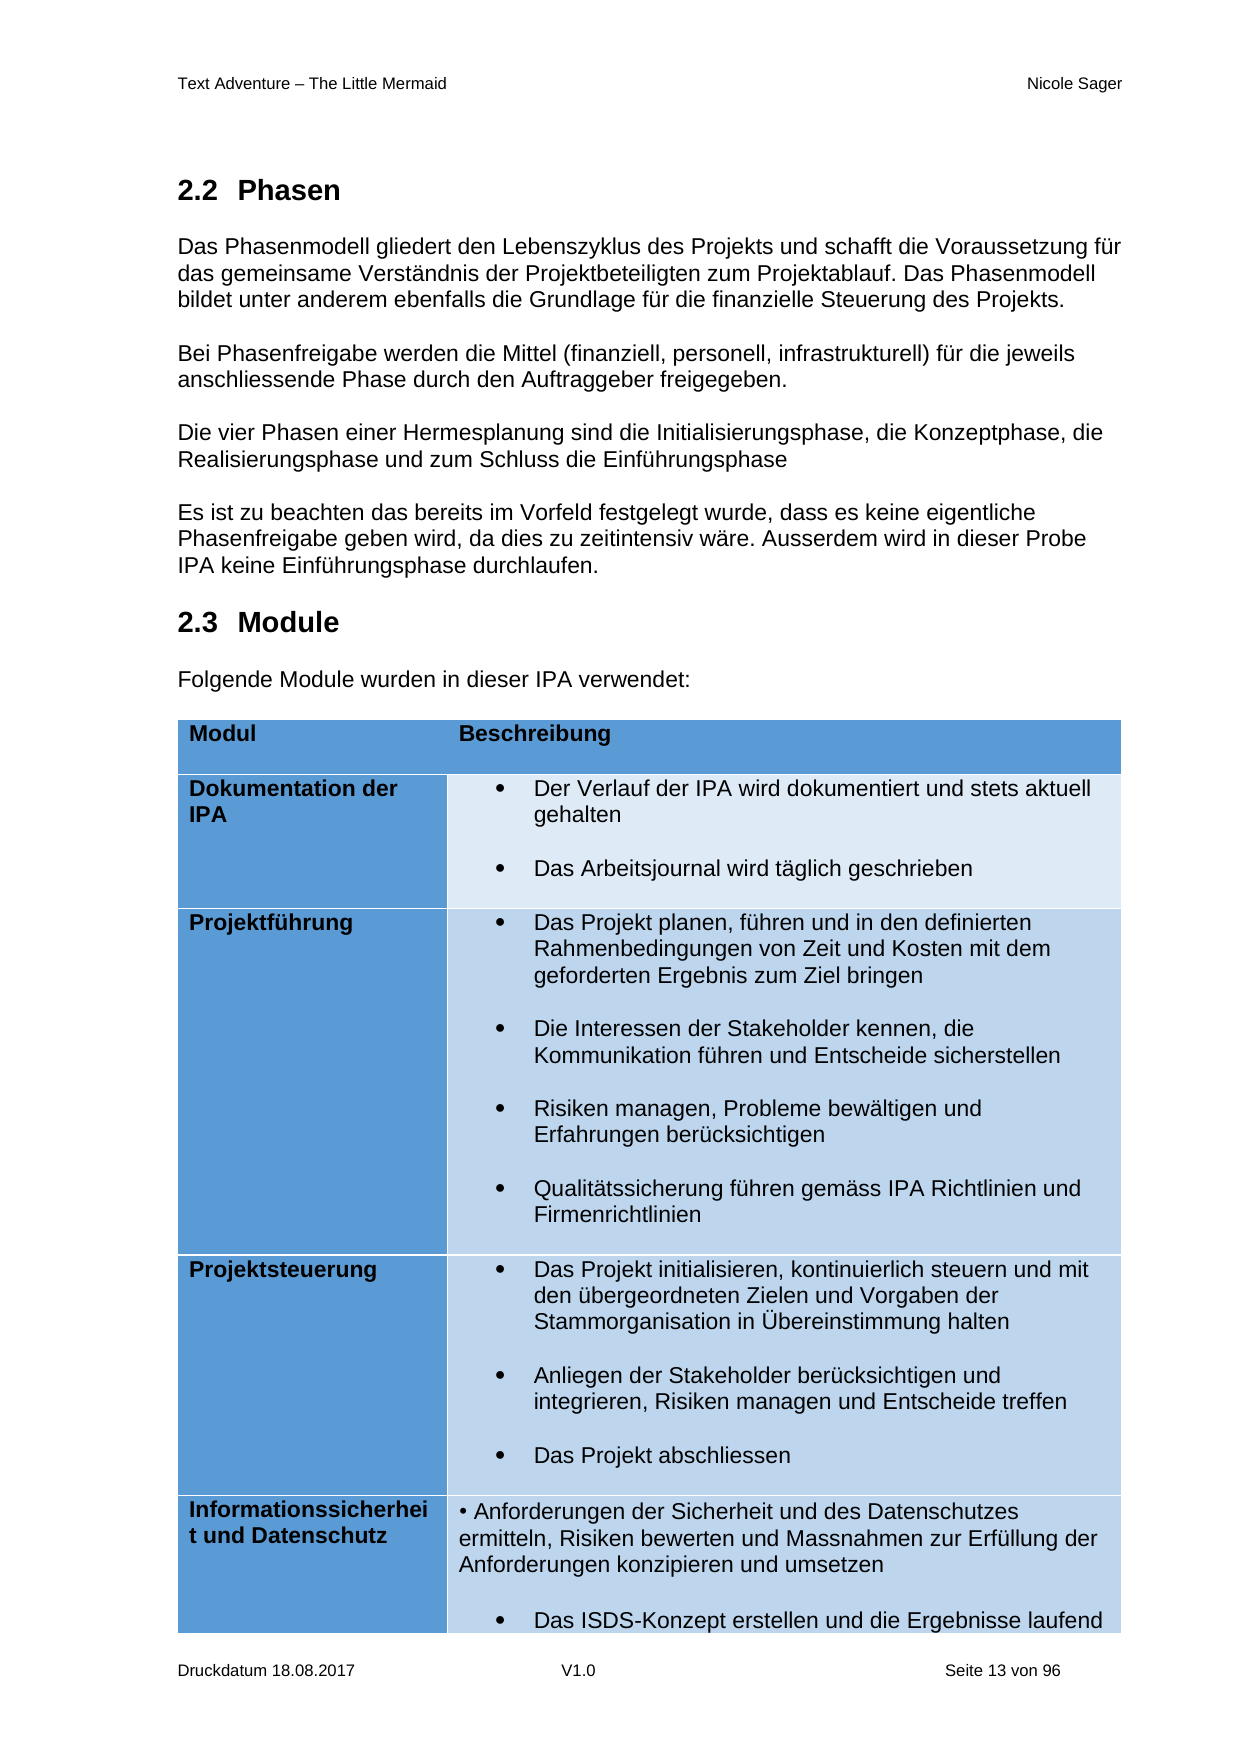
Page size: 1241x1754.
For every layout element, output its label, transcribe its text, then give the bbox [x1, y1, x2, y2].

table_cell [448, 1496, 1121, 1633]
text Das Phasenmodell gliedert den Lebenszyklus des Projekts und schafft die Voraussetzung für das gemeinsame Verständnis der Projektbeteiligten zum Projektablauf. Das Phasenmodell bildet unter anderem ebenfalls die Grundlage für die finanzielle Steuerung des Projekts. [177, 233, 1122, 312]
table_cell Projektsteuerung [178, 1256, 447, 1495]
table_cell Der Verlauf der IPA wird dokumentiert und stets aktuell gehalten Das Arbeitsjournal wird täglich geschrieben [448, 775, 1121, 908]
subtitle Module [177, 605, 1122, 639]
text Bei Phasenfreigabe werden die Mittel (finanziell, personell, infrastrukturell) für die jeweils anschliessende Phase durch den Auftraggeber freigegeben. [177, 339, 1122, 392]
text Es ist zu beachten das bereits im Vorfeld festgelegt wurde, dass es keine eigentliche Phasenfreigabe geben wird, da dies zu zeitintensiv wäre. Ausserdem wird in dieser Probe IPA keine Einführungsphase durchlaufen. [177, 499, 1122, 578]
table_cell Das Projekt initialisieren, kontinuierlich steuern und mit den übergeordneten Zielen und Vorgaben der Stammorganisation in Übereinstimmung halten Anliegen der Stakeholder berücksichtigen und integrieren, Risiken managen und Entscheide treffen Das Projekt abschliessen [448, 1256, 1121, 1495]
table_cell Dokumentation der IPA [178, 775, 447, 908]
table_cell Projektführung [178, 909, 447, 1254]
table_header Modul [178, 720, 447, 774]
table_header Beschreibung [447, 720, 1121, 774]
text Die vier Phasen einer Hermesplanung sind die Initialisierungsphase, die Konzeptphase, die Realisierungsphase und zum Schluss die Einführungsphase [177, 419, 1122, 472]
subtitle Phasen [177, 173, 1122, 206]
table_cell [178, 1496, 447, 1633]
text Folgende Module wurden in dieser IPA verwendet: [177, 666, 1122, 692]
table_cell Das Projekt planen, führen und in den definierten Rahmenbedingungen von Zeit und Kosten mit dem geforderten Ergebnis zum Ziel bringen Die Interessen der Stakeholder kennen, die Kommunikation führen und Entscheide sicherstellen Risiken managen, Probleme bewältigen und Erfahrungen berücksichtigen Qualitätssicherung führen gemäss IPA Richtlinien und Firmenrichtlinien [448, 909, 1121, 1254]
